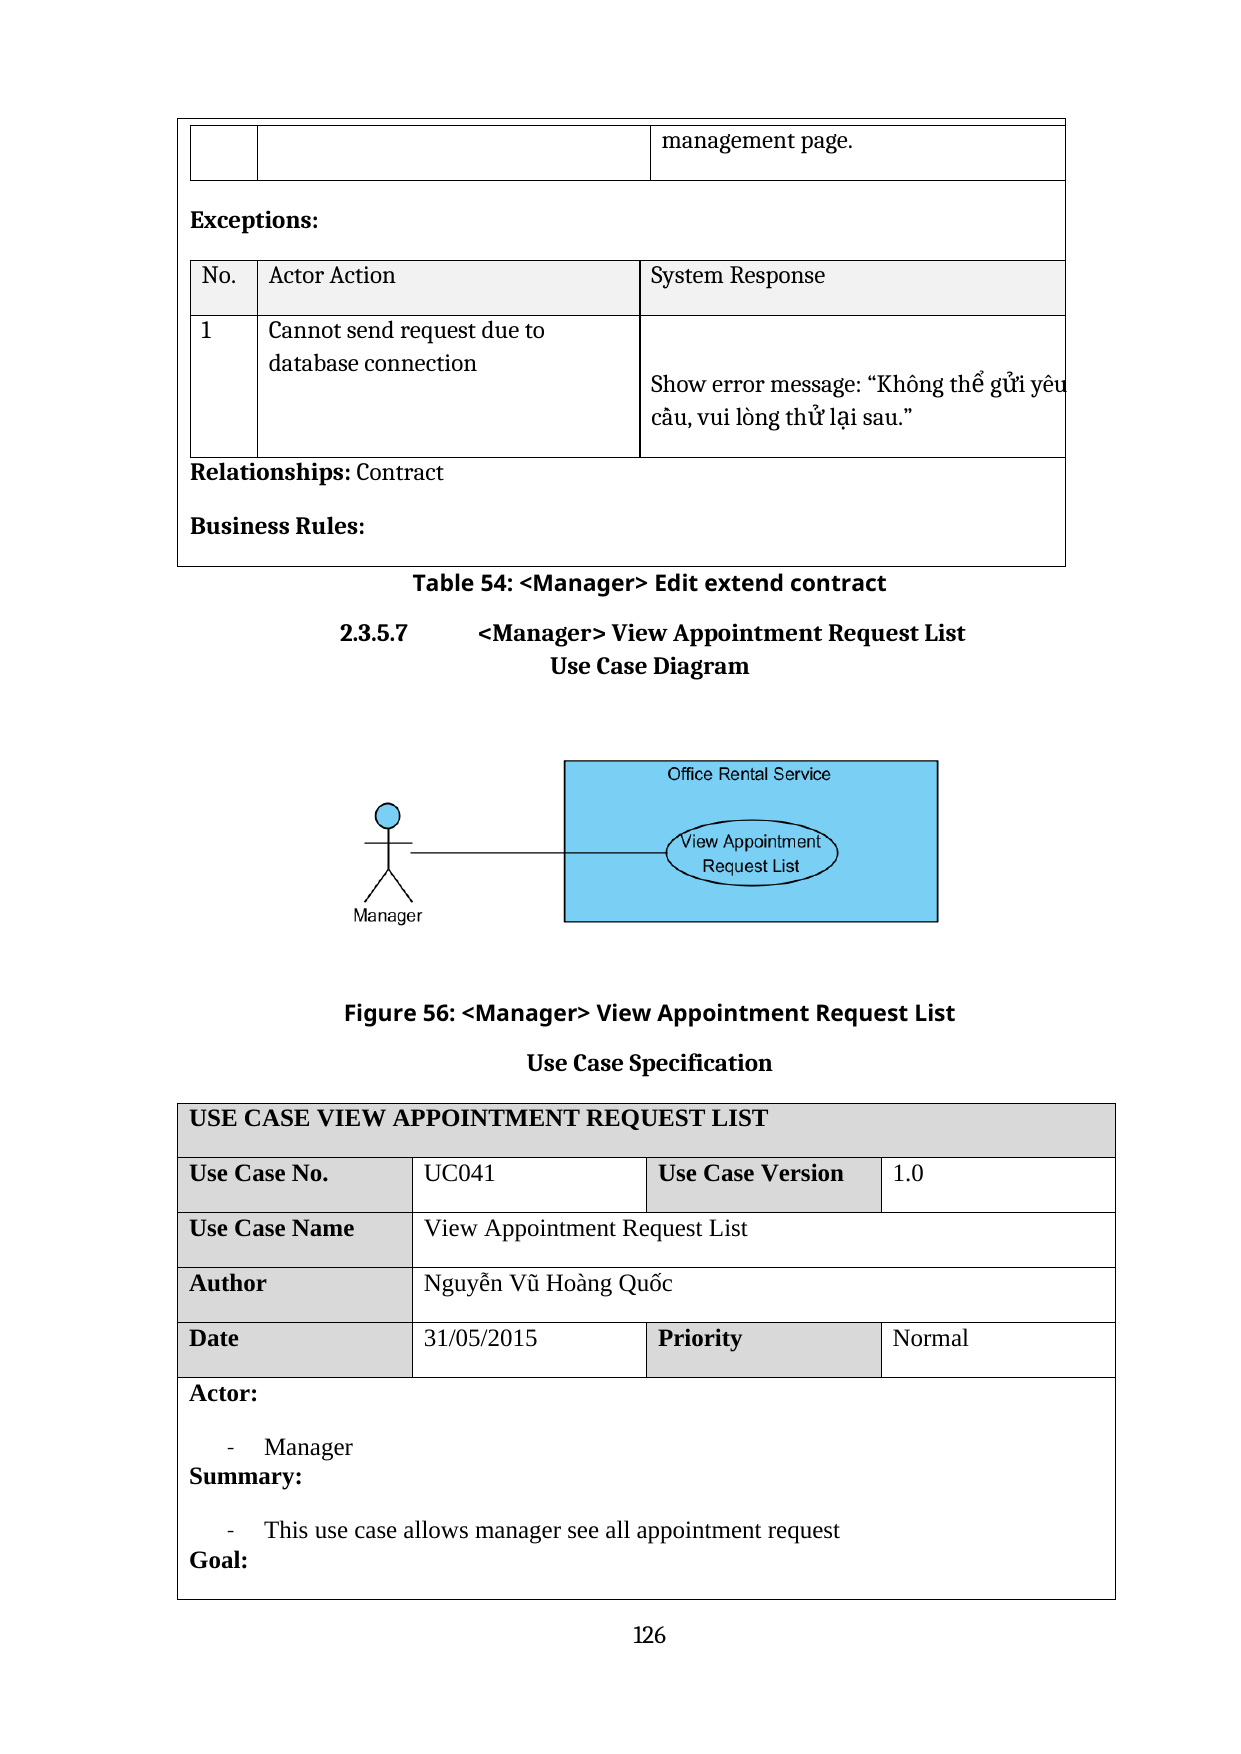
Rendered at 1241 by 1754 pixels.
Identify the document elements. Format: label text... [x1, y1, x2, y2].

table_cell Use Case No. [178, 1158, 412, 1212]
table_cell Priority [647, 1323, 881, 1377]
table_cell 31/05/2015 [413, 1323, 646, 1377]
text Use Case Diagram [177, 652, 1122, 681]
table_cell Nguyễn Vũ Hoàng Quốc [413, 1268, 1115, 1322]
table_cell Author [178, 1268, 412, 1322]
text Figure 56: <Manager> View Appointment Request List [177, 996, 1122, 1028]
picture [348, 705, 952, 972]
table_cell Use Case Name [178, 1213, 412, 1267]
table_header USE CASE VIEW APPOINTMENT REQUEST LIST [178, 1104, 1115, 1157]
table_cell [178, 119, 1065, 566]
text Table 54: <Manager> Edit extend contract [177, 567, 1122, 598]
table_cell View Appointment Request List [413, 1213, 1115, 1267]
subtitle <Manager> View Appointment Request List [340, 619, 1122, 647]
table_cell Use Case Version [647, 1158, 881, 1212]
table_cell 1.0 [882, 1158, 1115, 1212]
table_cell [178, 1378, 1115, 1599]
table_cell UC041 [413, 1158, 646, 1212]
table_cell Normal [882, 1323, 1115, 1377]
table_cell Date [178, 1323, 412, 1377]
text Use Case Specification [177, 1048, 1122, 1077]
